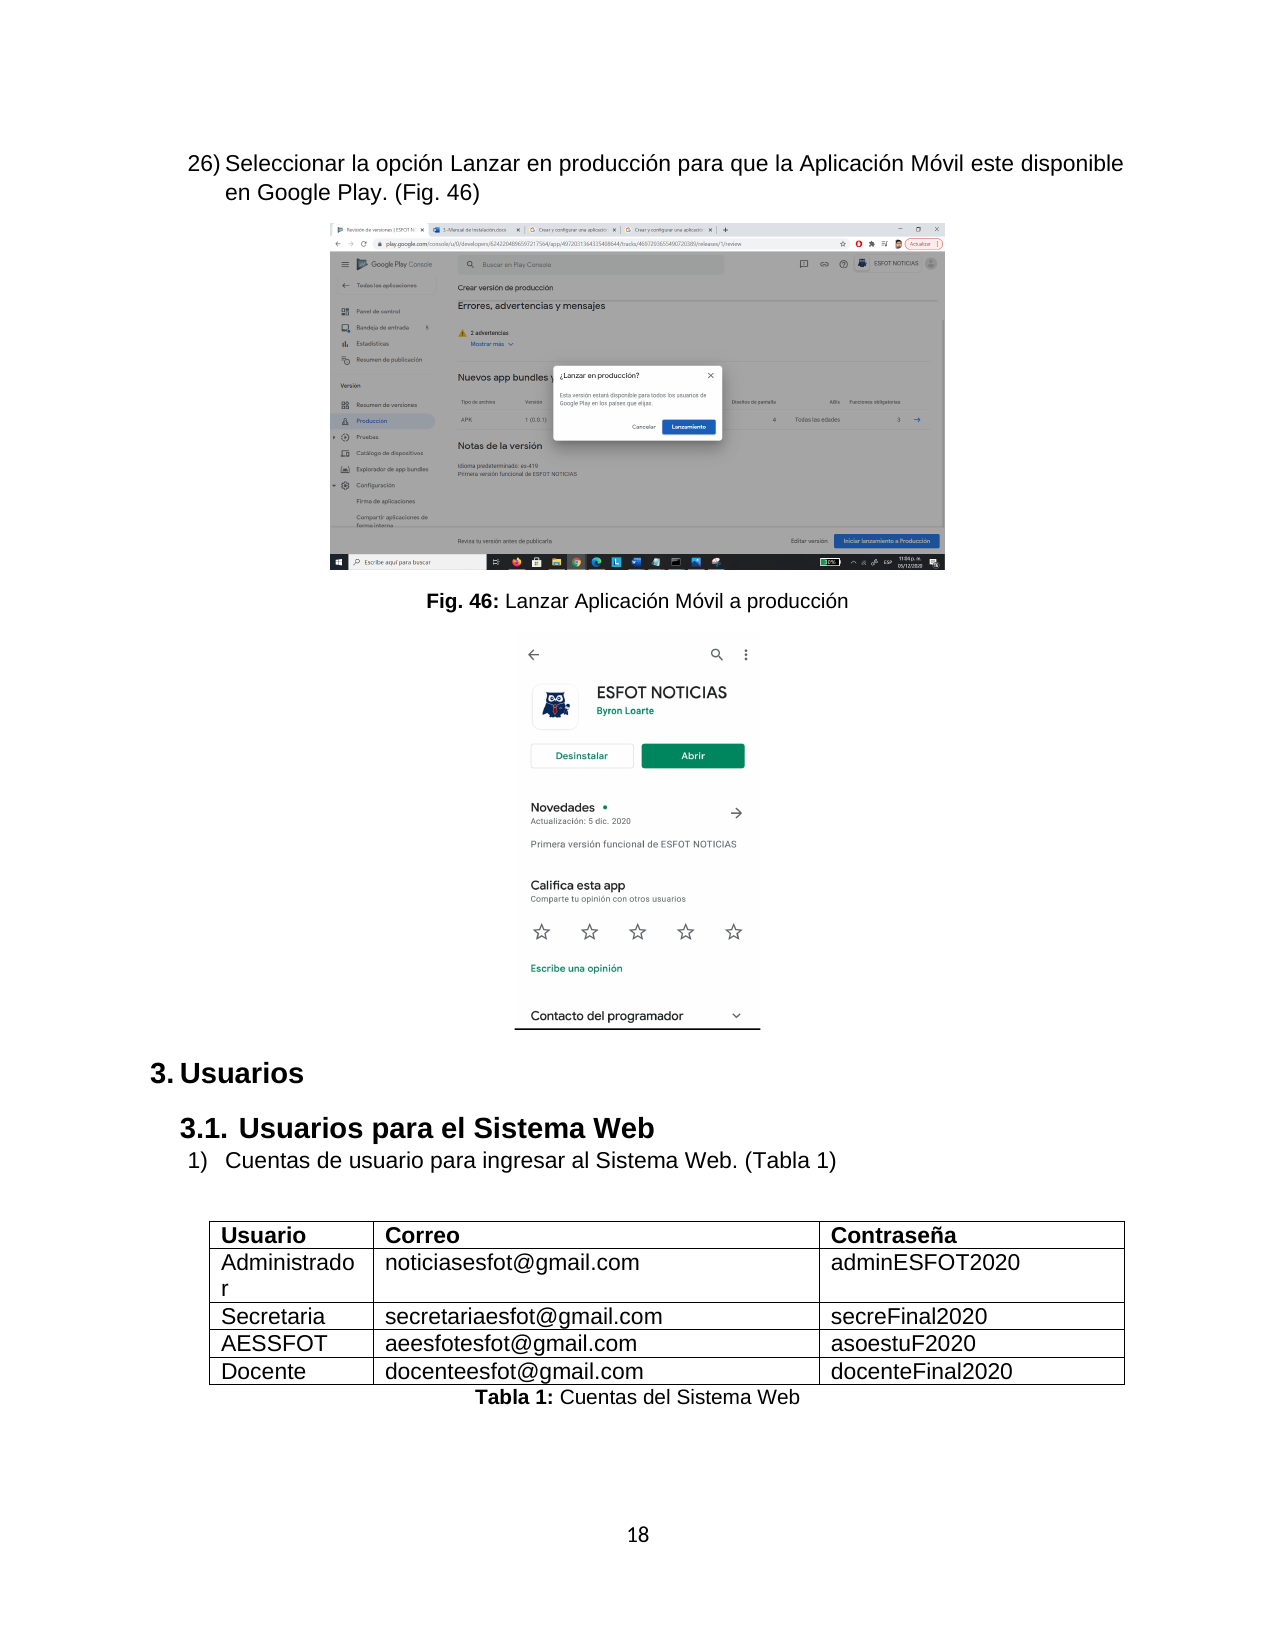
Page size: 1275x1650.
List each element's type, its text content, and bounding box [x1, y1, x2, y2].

table_cell aeesfotesfot@gmail.com [374, 1330, 819, 1357]
table_cell Administrador [210, 1249, 373, 1302]
table_header Correo [374, 1222, 819, 1248]
list Cuentas de usuario para ingresar al Sistema Web. (Tabla 1) [187, 1147, 1125, 1173]
table_cell AESSFOT [210, 1330, 373, 1357]
list Seleccionar la opción Lanzar en producción para que la Aplicación Móvil este disponible en Google Play. (Fig. 46) [187, 150, 1125, 205]
picture [330, 223, 945, 570]
text Tabla 1: Cuentas del Sistema Web [150, 1385, 1125, 1409]
table_cell docenteesfot@gmail.com [374, 1358, 819, 1384]
table_header Contraseña [820, 1222, 1124, 1248]
table_cell docenteFinal2020 [820, 1358, 1124, 1384]
table_cell Secretaria [210, 1303, 373, 1329]
table_header Usuario [210, 1222, 373, 1248]
table_cell Docente [210, 1358, 373, 1384]
picture [514, 633, 761, 1030]
text Fig. 46: Lanzar Aplicación Móvil a producción [150, 588, 1125, 612]
subtitle Usuarios [150, 1056, 1125, 1090]
table_cell secretariaesfot@gmail.com [374, 1303, 819, 1329]
table_cell noticiasesfot@gmail.com [374, 1249, 819, 1302]
table_cell asoestuF2020 [820, 1330, 1124, 1357]
subtitle Usuarios para el Sistema Web [179, 1111, 1125, 1144]
table_cell secreFinal2020 [820, 1303, 1124, 1329]
table_cell adminESFOT2020 [820, 1249, 1124, 1302]
